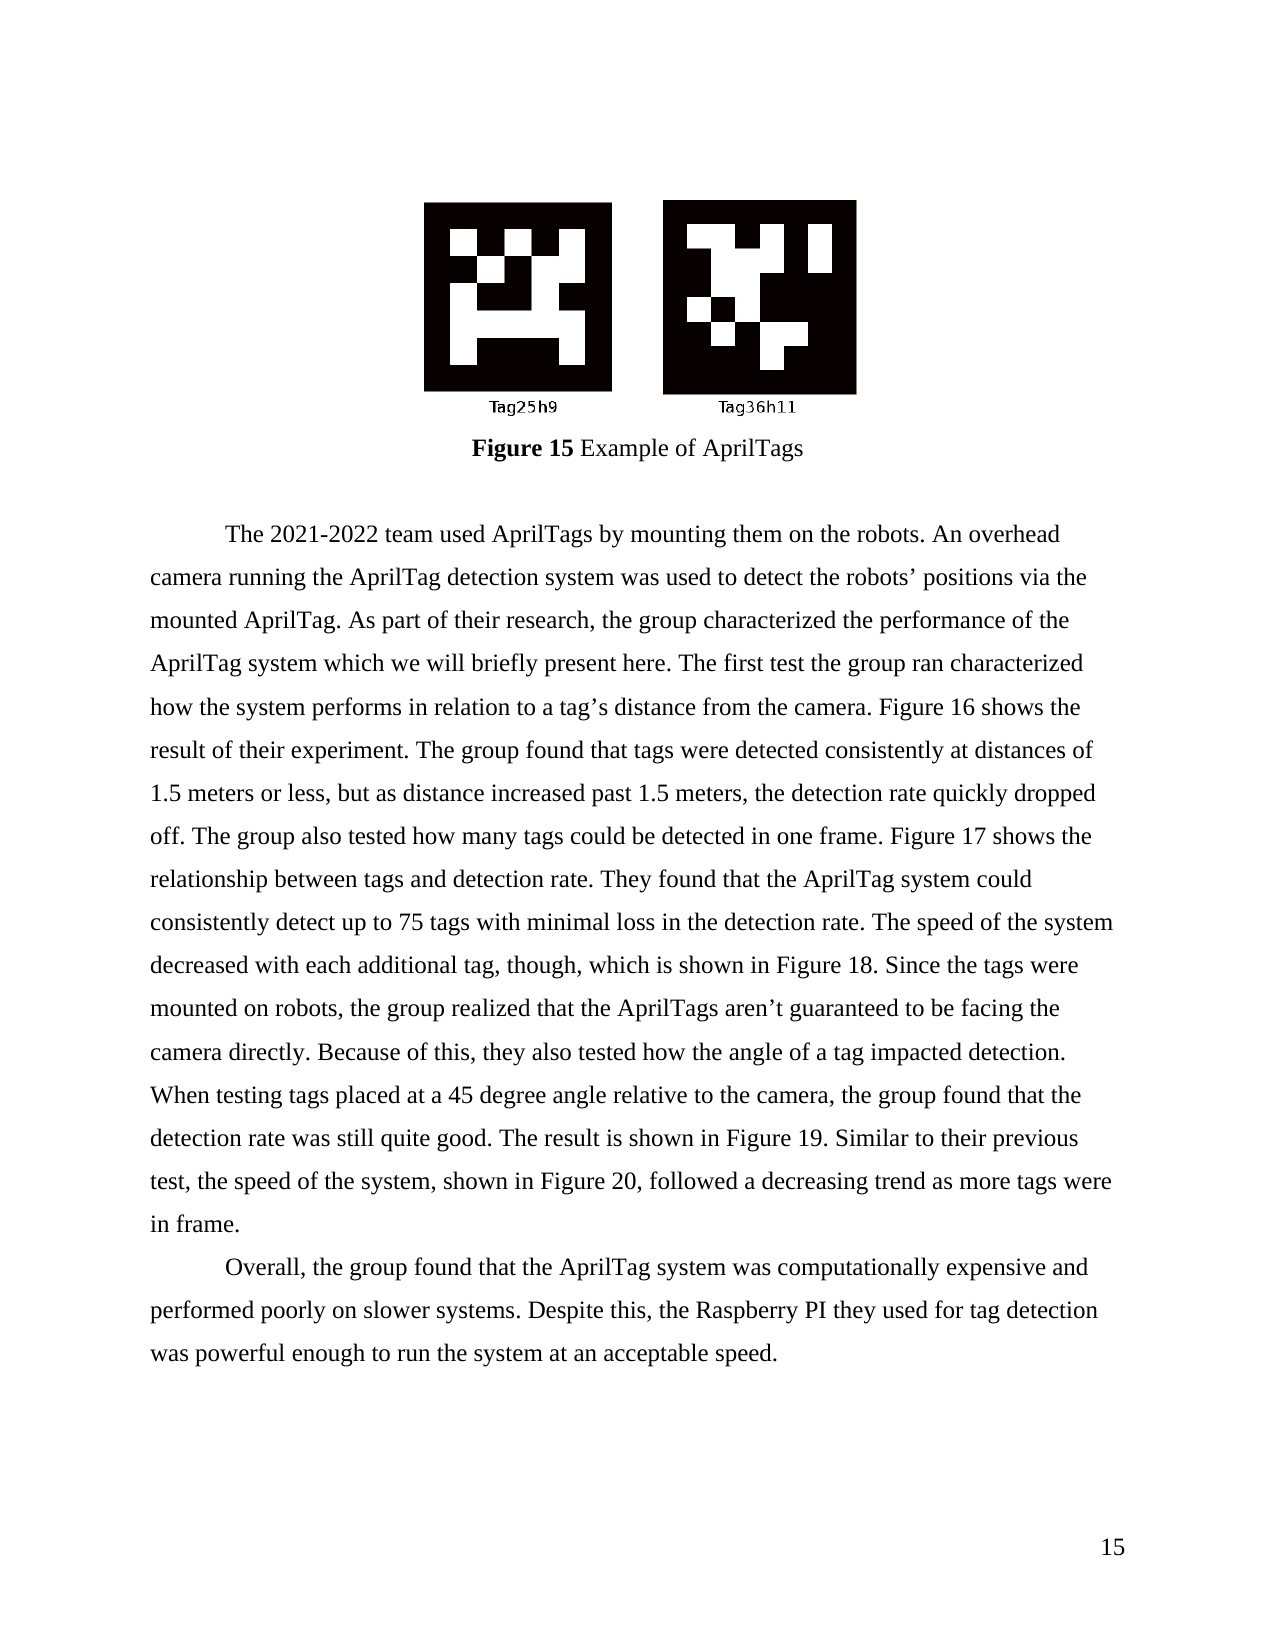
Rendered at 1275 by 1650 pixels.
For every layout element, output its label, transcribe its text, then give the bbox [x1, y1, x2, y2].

text Overall, the group found that the AprilTag system was computationally expensive and performed poorly on slower systems. Despite this, the Raspberry PI they used for tag detection was powerful enough to run the system at an acceptable speed. [150, 1252, 1125, 1367]
text Figure 15 Example of AprilTags [150, 433, 1125, 462]
text The 2021-2022 team used AprilTags by mounting them on the robots. An overhead camera running the AprilTag detection system was used to detect the robots’ positions via the mounted AprilTag. As part of their research, the group characterized the performance of the AprilTag system which we will briefly present here. The first test the group ran characterized how the system performs in relation to a tag’s distance from the camera. Figure 16 shows the result of their experiment. The group found that tags were detected consistently at distances of 1.5 meters or less, but as distance increased past 1.5 meters, the detection rate quickly dropped off. The group also tested how many tags could be detected in one frame. Figure 17 shows the relationship between tags and detection rate. They found that the AprilTag system could consistently detect up to 75 tags with minimal loss in the detection rate. The speed of the system decreased with each additional tag, though, which is shown in Figure 18. Since the tags were mounted on robots, the group realized that the AprilTags aren’t guaranteed to be facing the camera directly. Because of this, they also tested how the angle of a tag impacted detection. When testing tags placed at a 45 degree angle relative to the camera, the group found that the detection rate was still quite good. The result is shown in Figure 19. Similar to their previous test, the speed of the system, shown in Figure 20, followed a decreasing trend as more tags were in frame. [150, 519, 1125, 1238]
picture [394, 193, 881, 419]
